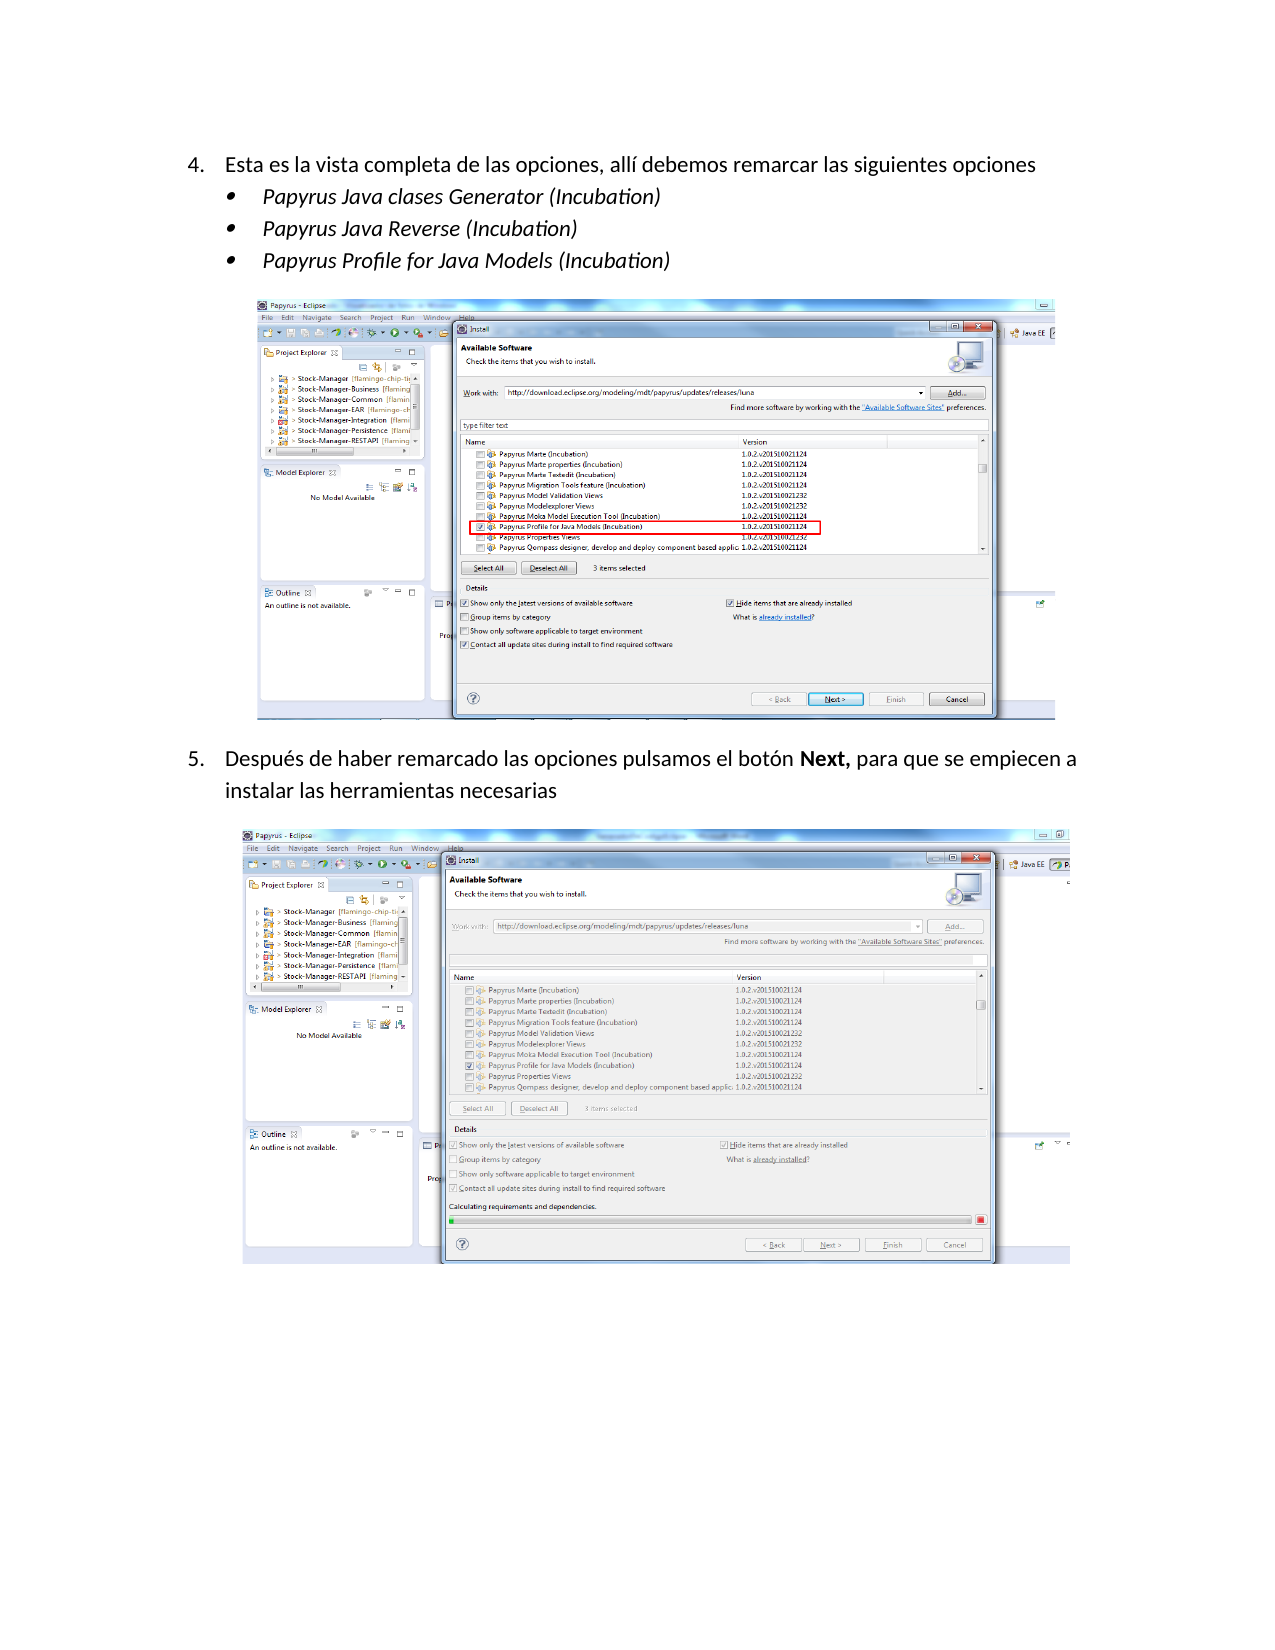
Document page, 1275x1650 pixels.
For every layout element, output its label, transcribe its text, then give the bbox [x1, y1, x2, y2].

picture [242, 829, 1070, 1264]
list Después de haber remarcado las opciones pulsamos el botón Next, para que se empiecen a instalar las herramientas necesarias [187, 744, 1125, 804]
list Esta es la vista completa de las opciones, allí debemos remarcar las siguientes opciones [187, 150, 1125, 178]
picture [257, 299, 1056, 720]
list Papyrus Java Reverse (Incubation) [225, 214, 1125, 242]
list Papyrus Profile for Java Models (Incubation) [225, 247, 1125, 274]
list Papyrus Java clases Generator (Incubation) [225, 182, 1125, 210]
